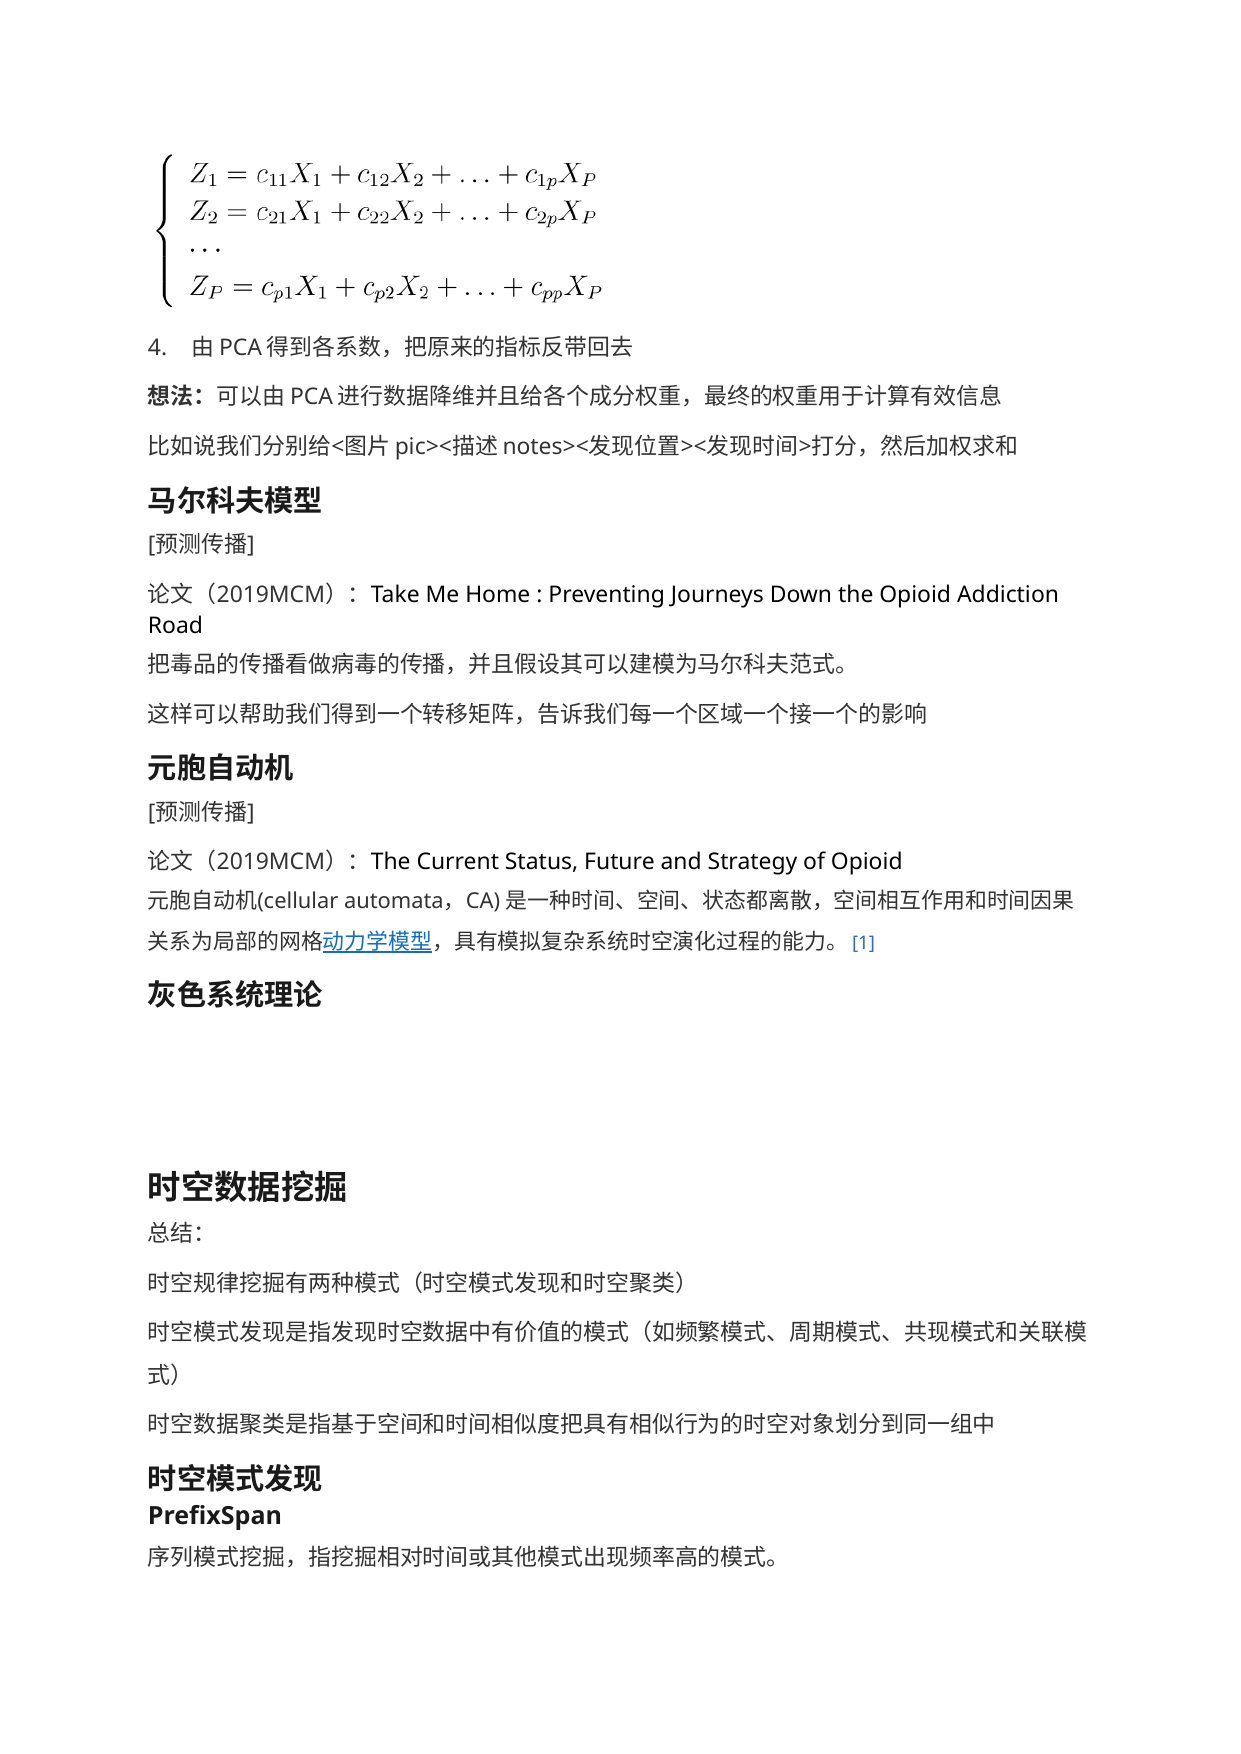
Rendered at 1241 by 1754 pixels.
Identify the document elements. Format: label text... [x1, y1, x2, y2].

text [预测传播] [148, 526, 1093, 559]
text 想法：可以由PCA进行数据降维并且给各个成分权重，最终的权重用于计算有效信息 [148, 378, 1093, 412]
text 时空模式发现是指发现时空数据中有价值的模式（如频繁模式、周期模式、共现模式和关联模式） [148, 1314, 1093, 1390]
text 比如说我们分别给<图片pic><描述notes><发现位置><发现时间>打分，然后加权求和 [148, 428, 1093, 461]
subtitle PrefixSpan [148, 1498, 1093, 1532]
text 时空规律挖掘有两种模式（时空模式发现和时空聚类） [148, 1264, 1093, 1298]
text 论文（2019MCM）：Take Me Home : Preventing Journeys Down the Opioid Addiction Road [148, 576, 1093, 640]
text 时空数据聚类是指基于空间和时间相似度把具有相似行为的时空对象划分到同一组中 [148, 1406, 1093, 1439]
text 元胞自动机(cellular automata，CA) 是一种时间、空间、状态都离散，空间相互作用和时间因果关系为局部的网格动力学模型，具有模拟复杂系统时空演化过程的能力。 [1] [148, 883, 1093, 956]
subtitle 灰色系统理论 [148, 971, 1093, 1014]
text [预测传播] [148, 794, 1093, 827]
text 总结： [148, 1215, 1093, 1248]
picture [147, 145, 631, 315]
text 这样可以帮助我们得到一个转移矩阵，告诉我们每一个区域一个接一个的影响 [148, 696, 1093, 729]
text 把毒品的传播看做病毒的传播，并且假设其可以建模为马尔科夫范式。 [148, 646, 1093, 679]
list 由PCA得到各系数，把原来的指标反带回去 [148, 329, 1093, 362]
subtitle 时空模式发现 [148, 1456, 1093, 1498]
text 序列模式挖掘，指挖掘相对时间或其他模式出现频率高的模式。 [148, 1538, 1093, 1572]
subtitle 马尔科夫模型 [148, 477, 1093, 520]
subtitle 时空数据挖掘 [148, 1161, 1093, 1209]
subtitle 元胞自动机 [148, 745, 1093, 787]
text 论文（2019MCM）：The Current Status, Future and Strategy of Opioid [148, 843, 1093, 877]
